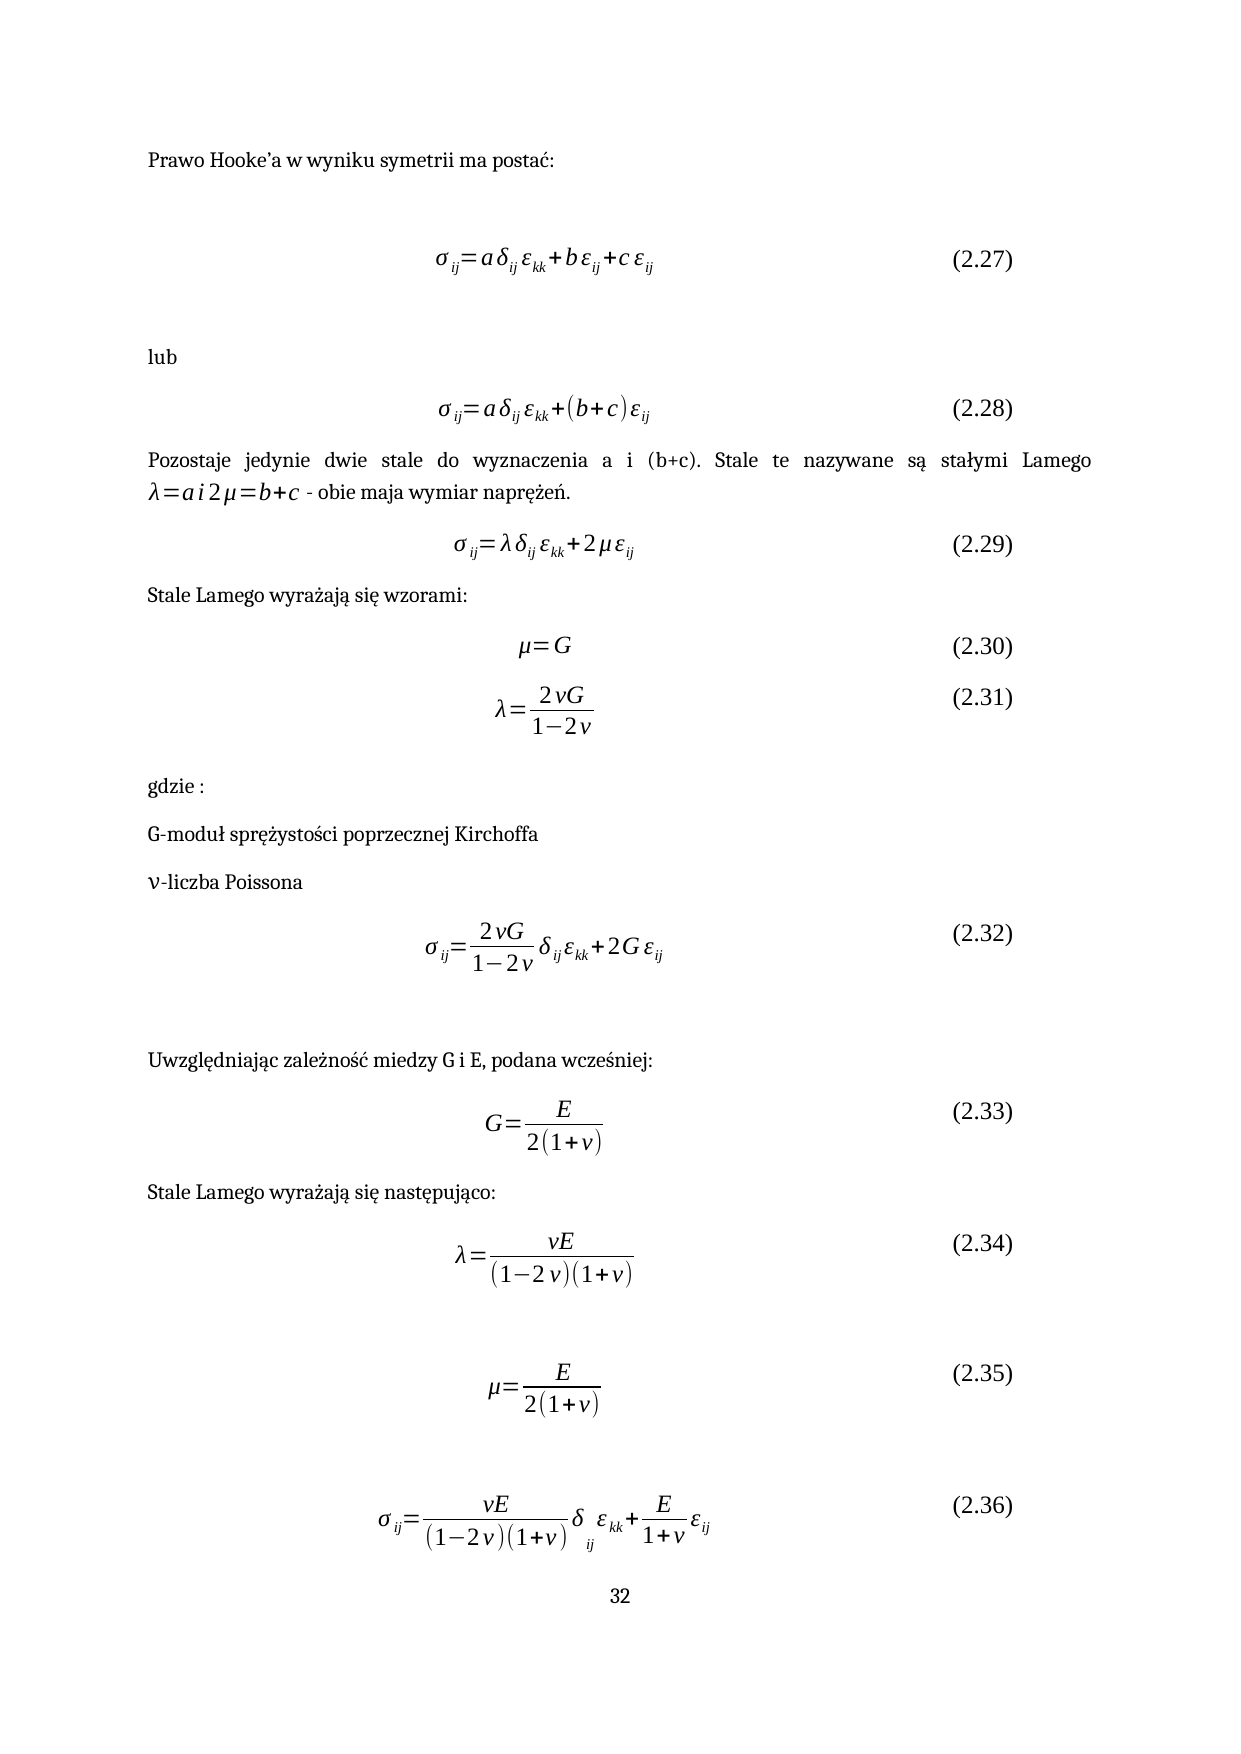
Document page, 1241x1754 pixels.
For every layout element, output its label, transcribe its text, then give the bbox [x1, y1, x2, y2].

table_header [148, 1228, 941, 1358]
table_cell [148, 1358, 941, 1442]
text Stale Lamego wyrażają się następująco: [148, 1180, 1092, 1205]
text Pozostaje jedynie dwie stale do wyznaczenia a i (b+c). Stale te nazywane są stałymi Lamego - obie maja wymiar naprężeń. [148, 447, 1092, 506]
text Uwzględniając zależność miedzy G i E, podana wcześniej: [148, 1048, 1092, 1073]
text G-moduł sprężystości poprzecznej Kirchoffa [148, 822, 1092, 847]
table_header [148, 631, 941, 682]
table_header [148, 244, 941, 344]
text Stale Lamego wyrażają się wzorami: [148, 583, 1092, 608]
table_header [148, 1096, 941, 1180]
text Prawo Hooke’a w wyniku symetrii ma postać: [148, 148, 1092, 173]
table_header [148, 1490, 941, 1575]
table_header [148, 393, 941, 447]
text ν-liczba Poissona [148, 870, 1092, 895]
text lub [148, 344, 1092, 370]
table_header [148, 529, 941, 583]
text gdzie : [148, 774, 1092, 799]
table_header [148, 918, 941, 999]
table_cell [148, 682, 941, 774]
